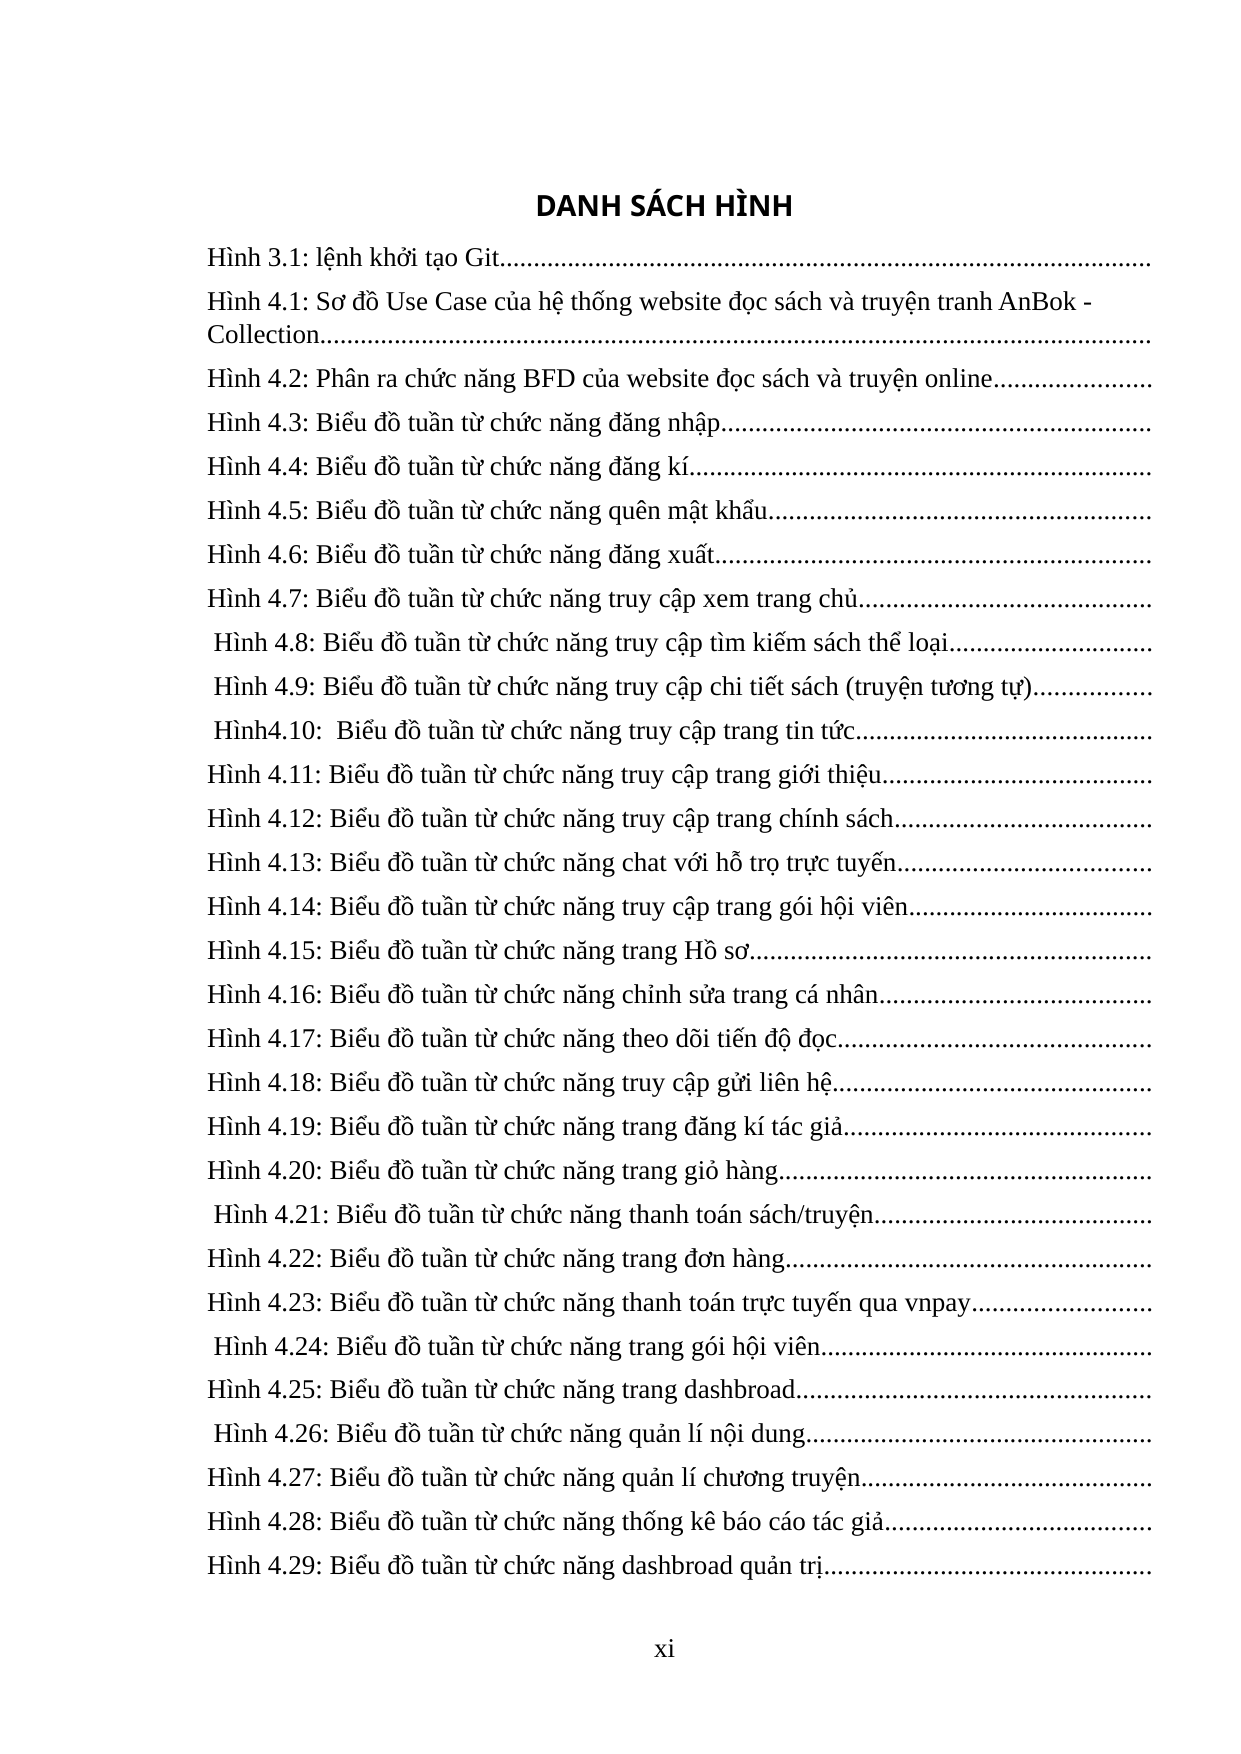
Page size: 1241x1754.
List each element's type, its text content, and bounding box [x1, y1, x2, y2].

text Hình 4.9: Biểu đồ tuần từ chức năng truy cập chi tiết sách (truyện tương tự) 22 [207, 670, 1122, 701]
text Hình 4.3: Biểu đồ tuần từ chức năng đăng nhập 16 [207, 407, 1122, 438]
text Hình 4.8: Biểu đồ tuần từ chức năng truy cập tìm kiếm sách thể loại 21 [207, 626, 1122, 657]
text Hình 4.18: Biểu đồ tuần từ chức năng truy cập gửi liên hệ 30 [207, 1066, 1122, 1097]
text Hình 4.1: Sơ đồ Use Case của hệ thống website đọc sách và truyện tranh AnBok - Collection 14 [207, 285, 1122, 350]
subtitle DANH SÁCH HÌNH [207, 185, 1122, 225]
text Hình 4.21: Biểu đồ tuần từ chức năng thanh toán sách/truyện 33 [207, 1198, 1122, 1229]
text Hình 3.1: lệnh khởi tạo Git 10 [207, 241, 1122, 272]
text Hình 4.14: Biểu đồ tuần từ chức năng truy cập trang gói hội viên 26 [207, 890, 1122, 921]
text Hình 4.11: Biểu đồ tuần từ chức năng truy cập trang giới thiệu 24 [207, 758, 1122, 789]
text Hình 4.25: Biểu đồ tuần từ chức năng trang dashbroad 37 [207, 1374, 1122, 1405]
text Hình 4.23: Biểu đồ tuần từ chức năng thanh toán trực tuyến qua vnpay 35 [207, 1286, 1122, 1317]
text Hình 4.6: Biểu đồ tuần từ chức năng đăng xuất 19 [207, 538, 1122, 569]
text Hình 4.7: Biểu đồ tuần từ chức năng truy cập xem trang chủ 20 [207, 582, 1122, 613]
text Hình 4.13: Biểu đồ tuần từ chức năng chat với hỗ trọ trực tuyến 25 [207, 846, 1122, 877]
text Hình 4.27: Biểu đồ tuần từ chức năng quản lí chương truyện 39 [207, 1462, 1122, 1493]
text Hình 4.19: Biểu đồ tuần từ chức năng trang đăng kí tác giả 31 [207, 1110, 1122, 1141]
text Hình 4.2: Phân ra chức năng BFD của website đọc sách và truyện online 15 [207, 363, 1122, 394]
text Hình 4.15: Biểu đồ tuần từ chức năng trang Hồ sơ 27 [207, 934, 1122, 965]
text Hình 4.16: Biểu đồ tuần từ chức năng chỉnh sửa trang cá nhân 28 [207, 978, 1122, 1009]
text Hình4.10: Biểu đồ tuần từ chức năng truy cập trang tin tức 23 [207, 714, 1122, 745]
text Hình 4.4: Biểu đồ tuần từ chức năng đăng kí 17 [207, 451, 1122, 482]
text Hình 4.22: Biểu đồ tuần từ chức năng trang đơn hàng 34 [207, 1242, 1122, 1273]
text Hình 4.17: Biểu đồ tuần từ chức năng theo dõi tiến độ đọc 29 [207, 1022, 1122, 1053]
text Hình 4.12: Biểu đồ tuần từ chức năng truy cập trang chính sách 25 [207, 802, 1122, 833]
text Hình 4.29: Biểu đồ tuần từ chức năng dashbroad quản trị 41 [207, 1549, 1122, 1581]
text Hình 4.20: Biểu đồ tuần từ chức năng trang giỏ hàng 32 [207, 1154, 1122, 1185]
text Hình 4.26: Biểu đồ tuần từ chức năng quản lí nội dung 38 [207, 1418, 1122, 1449]
text Hình 4.28: Biểu đồ tuần từ chức năng thống kê báo cáo tác giả 40 [207, 1506, 1122, 1537]
text Hình 4.5: Biểu đồ tuần từ chức năng quên mật khẩu 18 [207, 494, 1122, 526]
text Hình 4.24: Biểu đồ tuần từ chức năng trang gói hội viên 36 [207, 1330, 1122, 1361]
